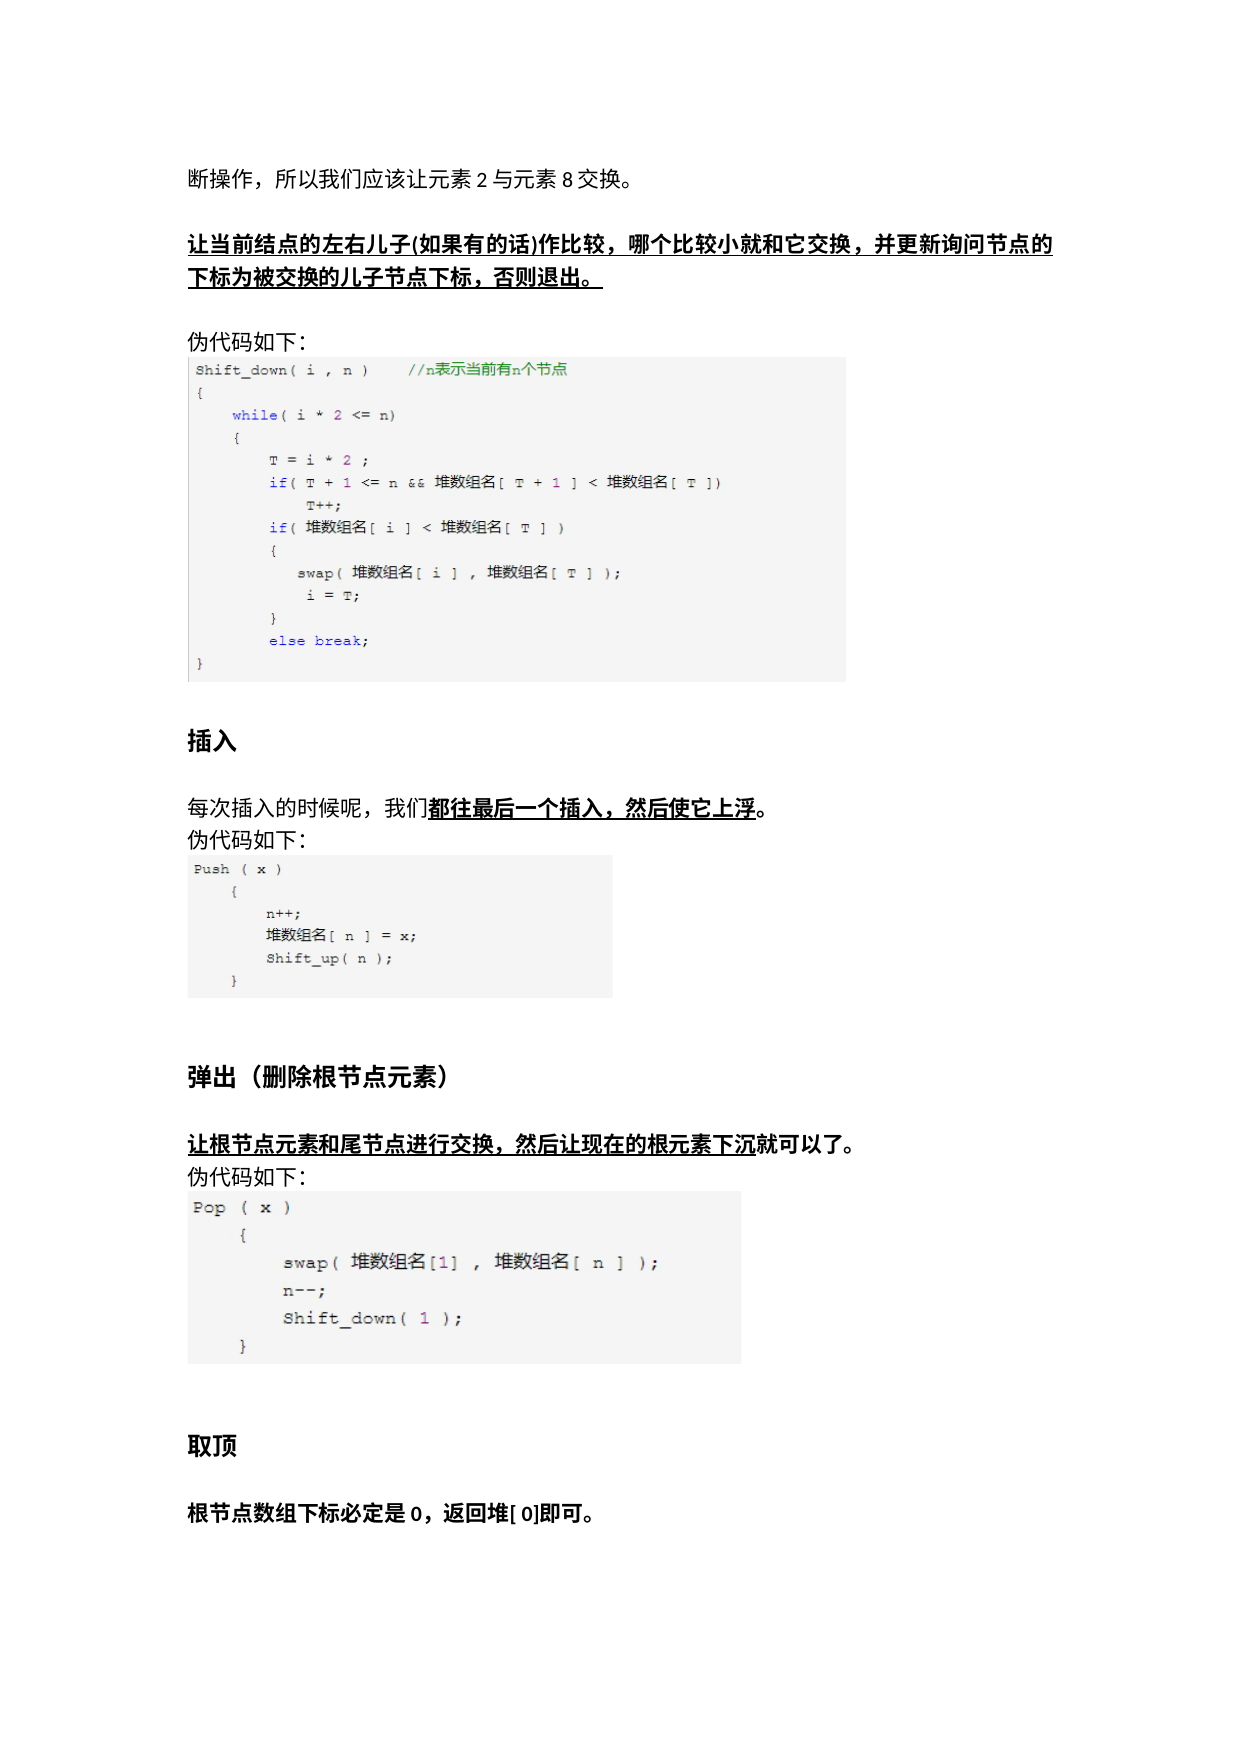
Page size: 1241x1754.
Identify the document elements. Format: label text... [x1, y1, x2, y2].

text 每次插入的时候呢，我们都往最后一个插入，然后使它上浮。 [187, 791, 1053, 823]
picture [187, 1191, 742, 1364]
text 伪代码如下： [187, 1159, 1053, 1192]
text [187, 162, 1053, 194]
text 让根节点元素和尾节点进行交换，然后让现在的根元素下沉就可以了。 [187, 1127, 1053, 1159]
text 让当前结点的左右儿子(如果有的话)作比较，哪个比较小就和它交换，并更新询问节点的下标为被交换的儿子节点下标，否则退出。 [187, 227, 1053, 255]
text 伪代码如下： [187, 823, 1053, 856]
text 根节点数组下标必定是0，返回堆[ 0]即可。 [187, 1495, 1053, 1528]
text 让当前结点的左右儿子(如果有的话)作比较，哪个比较小就和它交换，并更新询问节点的下标为被交换的儿子节点下标，否则退出。 [187, 256, 1053, 292]
subtitle 插入 [187, 707, 1053, 772]
subtitle 取顶 [187, 1412, 1053, 1477]
text 伪代码如下： [187, 324, 1053, 357]
picture [187, 357, 846, 682]
picture [187, 855, 613, 998]
subtitle 弹出（删除根节点元素） [187, 1043, 1053, 1108]
